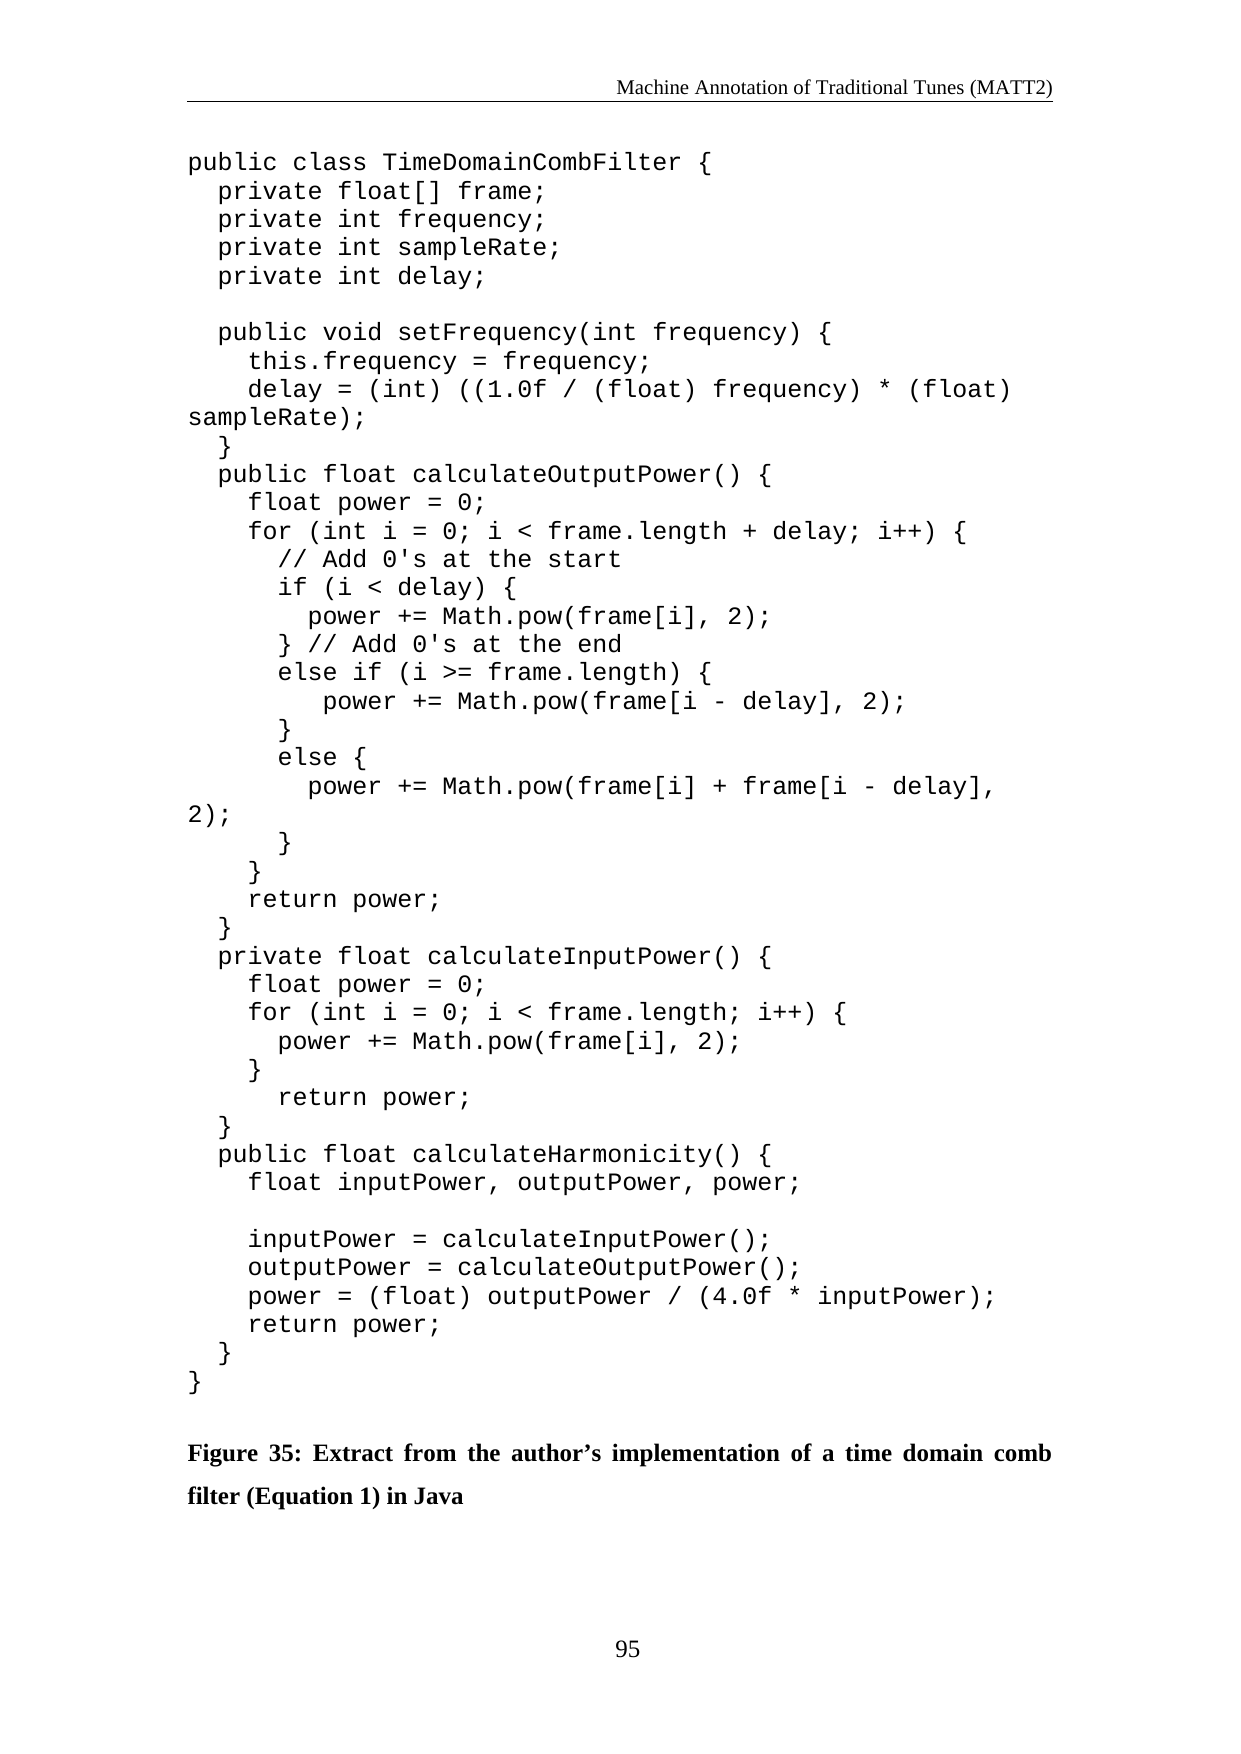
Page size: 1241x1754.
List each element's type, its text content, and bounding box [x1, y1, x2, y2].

text public class TimeDomainCombFilter { [187, 150, 1053, 178]
text power = (float) outputPower / (4.0f * inputPower); [187, 1283, 1053, 1312]
text } // Add 0's at the end [187, 632, 1053, 660]
text } [187, 915, 1053, 943]
text // Add 0's at the start [187, 547, 1053, 575]
text } [187, 1057, 1053, 1085]
text this.frequency = frequency; [187, 348, 1053, 377]
text if (i < delay) { [187, 575, 1053, 603]
text public void setFrequency(int frequency) { [187, 320, 1053, 348]
text for (int i = 0; i < frame.length; i++) { [187, 1000, 1053, 1028]
text power += Math.pow(frame[i], 2); [187, 603, 1053, 632]
text for (int i = 0; i < frame.length + delay; i++) { [187, 518, 1053, 547]
text return power; [187, 887, 1053, 915]
text } [187, 1113, 1053, 1142]
text private int sampleRate; [187, 235, 1053, 263]
text } [187, 717, 1053, 745]
text else if (i >= frame.length) { [187, 660, 1053, 688]
text } [187, 858, 1053, 887]
text float inputPower, outputPower, power; [187, 1170, 1053, 1198]
text private float calculateInputPower() { [187, 943, 1053, 972]
text power += Math.pow(frame[i] + frame[i - delay], 2); [187, 773, 1053, 830]
text float power = 0; [187, 972, 1053, 1000]
text return power; [187, 1312, 1053, 1340]
text return power; [187, 1085, 1053, 1113]
text private int frequency; [187, 207, 1053, 235]
text } [187, 433, 1053, 462]
text power += Math.pow(frame[i], 2); [187, 1028, 1053, 1057]
text } [187, 830, 1053, 858]
text } [187, 1340, 1053, 1368]
text private float[] frame; [187, 178, 1053, 207]
text outputPower = calculateOutputPower(); [187, 1255, 1053, 1283]
text inputPower = calculateInputPower(); [187, 1227, 1053, 1255]
text else { [187, 745, 1053, 773]
text private int delay; [187, 263, 1053, 292]
text delay = (int) ((1.0f / (float) frequency) * (float) sampleRate); [187, 377, 1053, 433]
text power += Math.pow(frame[i - delay], 2); [187, 688, 1053, 717]
text } [187, 1368, 1053, 1425]
text public float calculateHarmonicity() { [187, 1142, 1053, 1170]
text float power = 0; [187, 490, 1053, 518]
text public float calculateOutputPower() { [187, 462, 1053, 490]
